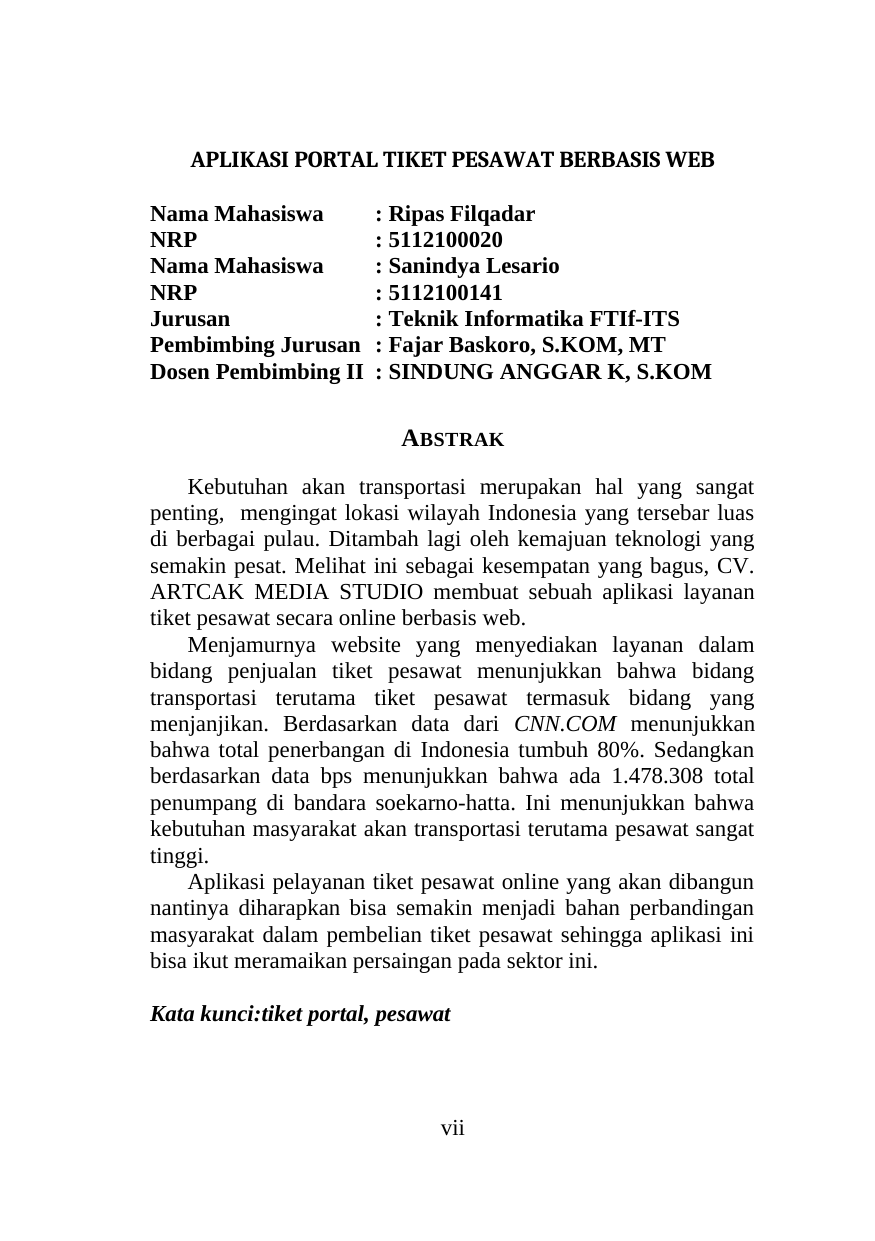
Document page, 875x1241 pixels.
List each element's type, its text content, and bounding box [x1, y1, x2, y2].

text Kata kunci:tiket portal, pesawat [150, 1000, 755, 1026]
text Nama Mahasiswa : Ripas Filqadar [150, 200, 755, 226]
text NRP : 5112100141 [150, 279, 755, 305]
text Dosen Pembimbing II : SINDUNG ANGGAR K, S.KOM [150, 358, 755, 384]
text Kebutuhan akan transportasi merupakan hal yang sangat penting, mengingat lokasi wilayah Indonesia yang tersebar luas di berbagai pulau. Ditambah lagi oleh kemajuan teknologi yang semakin pesat. Melihat ini sebagai kesempatan yang bagus, CV. ARTCAK MEDIA STUDIO membuat sebuah aplikasi layanan tiket pesawat secara online berbasis web. [150, 473, 755, 631]
text Nama Mahasiswa : Sanindya Lesario [150, 252, 755, 279]
text Pembimbing Jurusan : Fajar Baskoro, S.KOM, MT [150, 332, 755, 358]
text Aplikasi pelayanan tiket pesawat online yang akan dibangun nantinya diharapkan bisa semakin menjadi bahan perbandingan masyarakat dalam pembelian tiket pesawat sehingga aplikasi ini bisa ikut meramaikan persaingan pada sektor ini. [150, 868, 755, 973]
text APLIKASI PORTAL TIKET PESAWAT BERBASIS WEB [150, 147, 755, 173]
text Menjamurnya website yang menyediakan layanan dalam bidang penjualan tiket pesawat menunjukkan bahwa bidang transportasi terutama tiket pesawat termasuk bidang yang menjanjikan. Berdasarkan data dari CNN.COM menunjukkan bahwa total penerbangan di Indonesia tumbuh 80%. Sedangkan berdasarkan data bps menunjukkan bahwa ada 1.478.308 total penumpang di bandara soekarno-hatta. Ini menunjukkan bahwa kebutuhan masyarakat akan transportasi terutama pesawat sangat tinggi. [150, 631, 755, 868]
subtitle Abstrak [150, 423, 755, 452]
text NRP : 5112100020 [150, 226, 755, 252]
text Jurusan : Teknik Informatika FTIf-ITS [150, 305, 755, 332]
